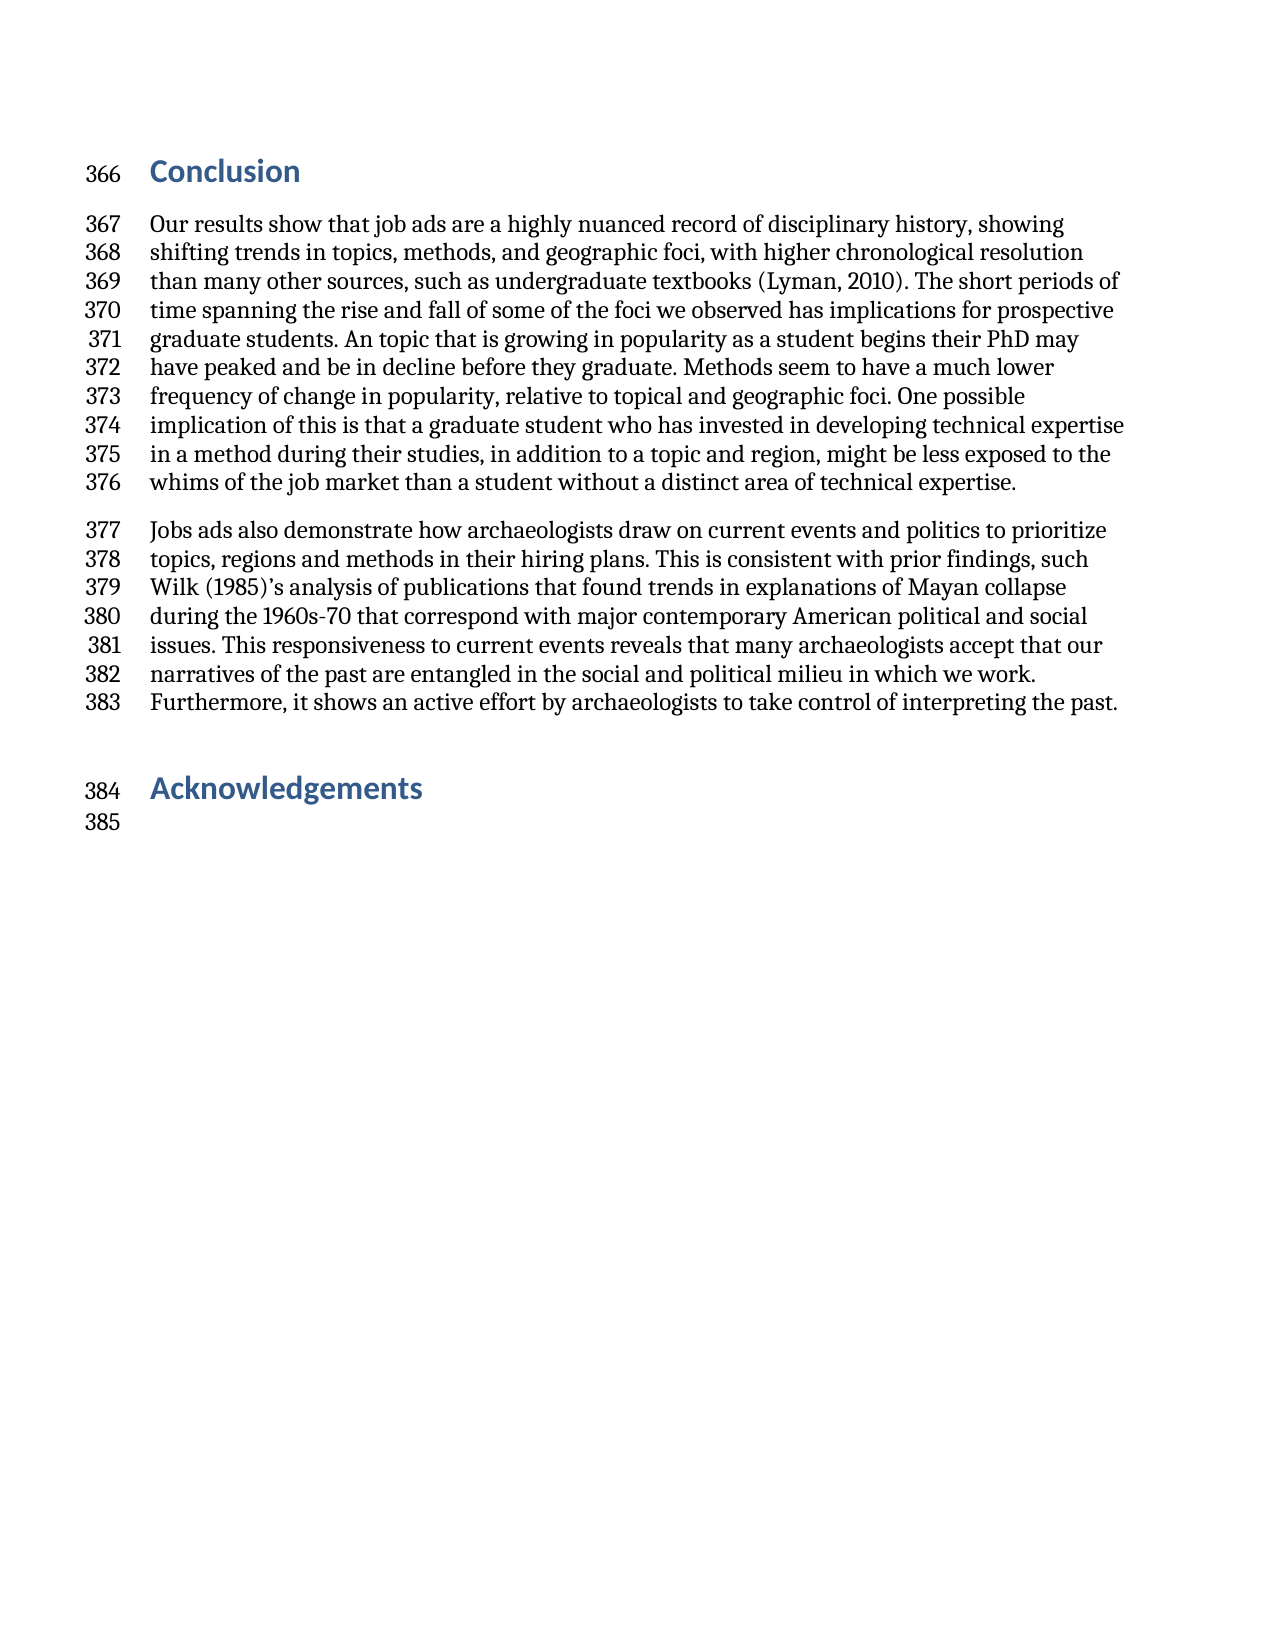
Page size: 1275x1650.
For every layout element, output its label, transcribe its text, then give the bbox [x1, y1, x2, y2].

text Jobs ads also demonstrate how archaeologists draw on current events and politics to prioritize topics, regions and methods in their hiring plans. This is consistent with prior findings, such Wilk (1985)’s analysis of publications that found trends in explanations of Mayan collapse during the 1960s-70 that correspond with major contemporary American political and social issues. This responsiveness to current events reveals that many archaeologists accept that our narratives of the past are entangled in the social and political milieu in which we work. Furthermore, it shows an active effort by archaeologists to take control of interpreting the past. [150, 516, 1125, 717]
subtitle Acknowledgements [150, 767, 1125, 808]
subtitle Conclusion [150, 150, 1125, 191]
text Our results show that job ads are a highly nuanced record of disciplinary history, showing shifting trends in topics, methods, and geographic foci, with higher chronological resolution than many other sources, such as undergraduate textbooks (Lyman, 2010). The short periods of time spanning the rise and fall of some of the foci we observed has implications for prospective graduate students. An topic that is growing in popularity as a student begins their PhD may have peaked and be in decline before they graduate. Methods seem to have a much lower frequency of change in popularity, relative to topical and geographic foci. One possible implication of this is that a graduate student who has invested in developing technical expertise in a method during their studies, in addition to a topic and region, might be less exposed to the whims of the job market than a student without a distinct area of technical expertise. [150, 209, 1125, 497]
